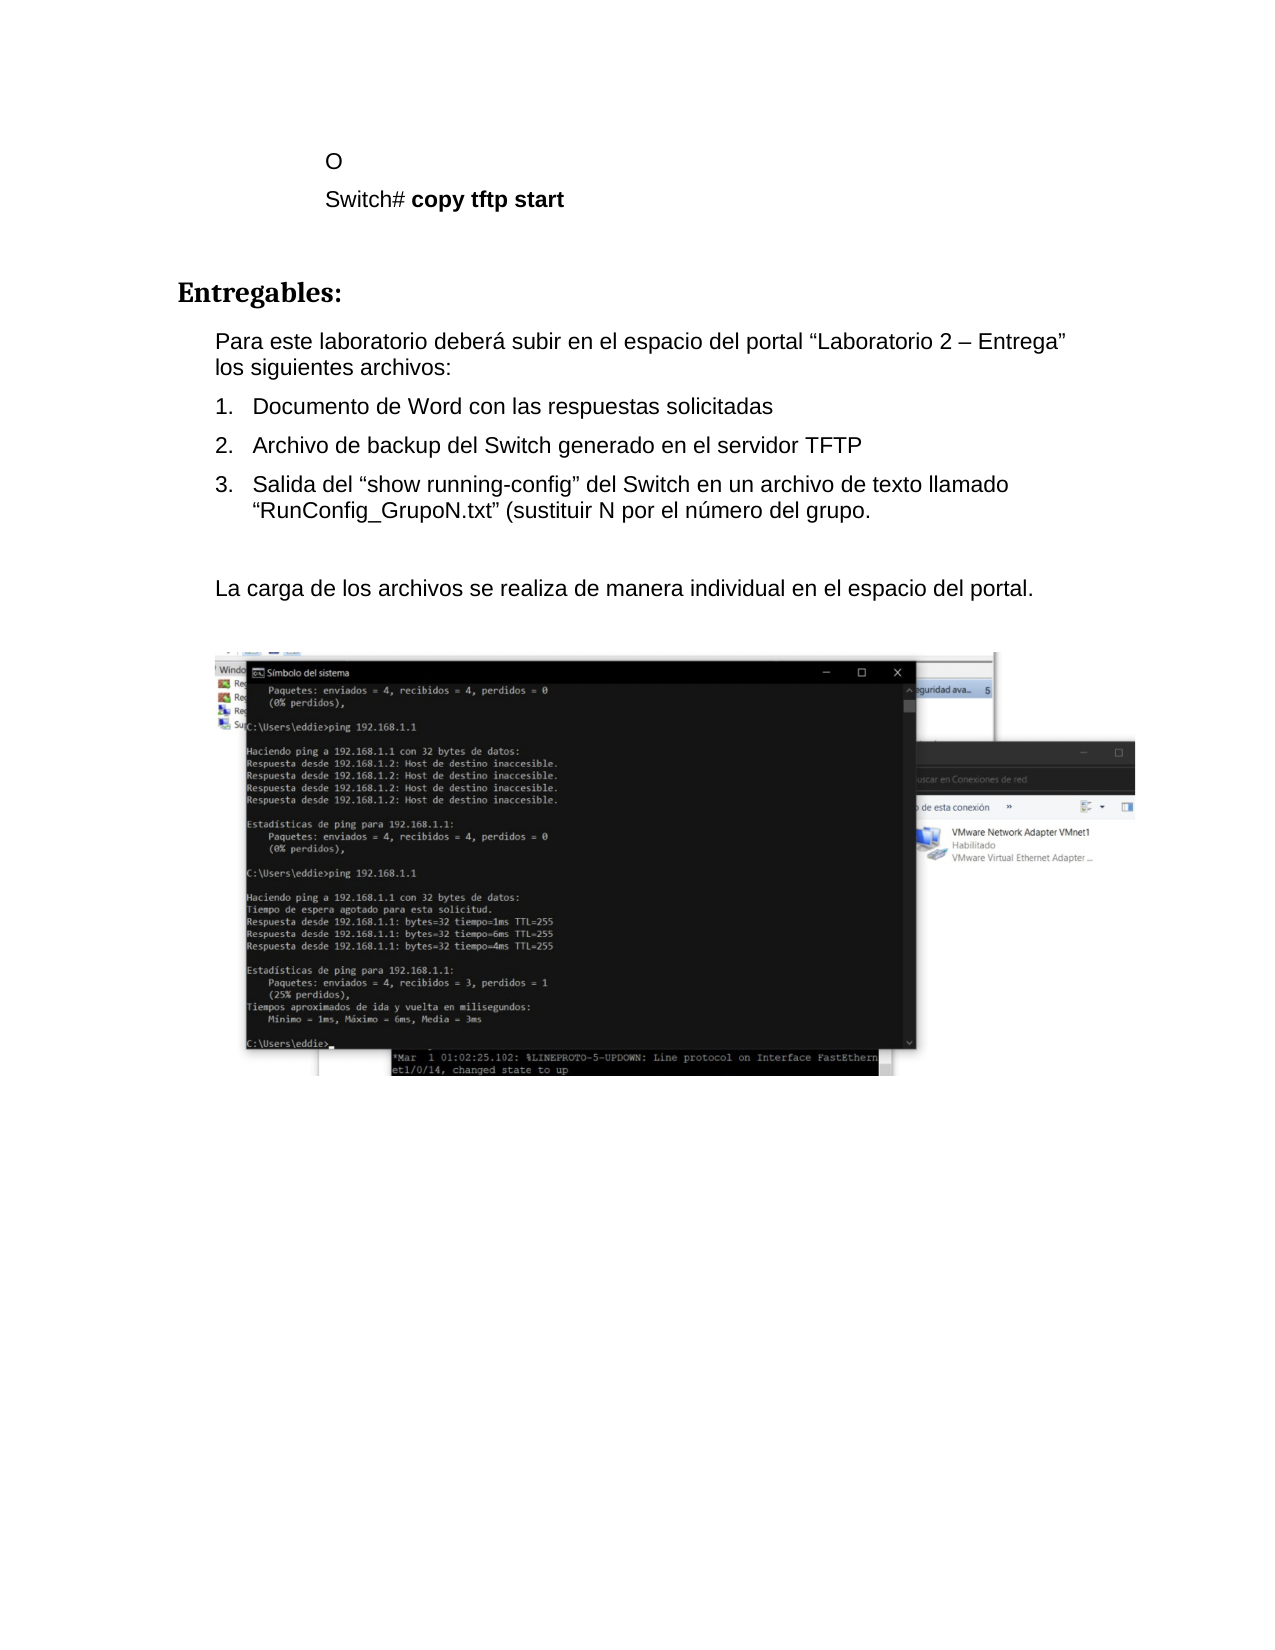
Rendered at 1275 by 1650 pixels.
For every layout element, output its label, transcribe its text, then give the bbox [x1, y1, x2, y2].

list Archivo de backup del Switch generado en el servidor TFTP [215, 432, 1098, 458]
text La carga de los archivos se realiza de manera individual en el espacio del portal. [215, 575, 1098, 601]
text O [259, 148, 1098, 174]
list Documento de Word con las respuestas solicitadas [215, 393, 1098, 419]
text Switch# copy tftp start [259, 186, 1098, 213]
list Salida del “show running-config” del Switch en un archivo de texto llamado “RunConfig_GrupoN.txt” (sustituir N por el número del grupo. [215, 471, 1098, 523]
list Entregables: [177, 277, 1098, 310]
text Para este laboratorio deberá subir en el espacio del portal “Laboratorio 2 – Entrega” los siguientes archivos: [215, 328, 1098, 380]
picture [214, 652, 1136, 1076]
